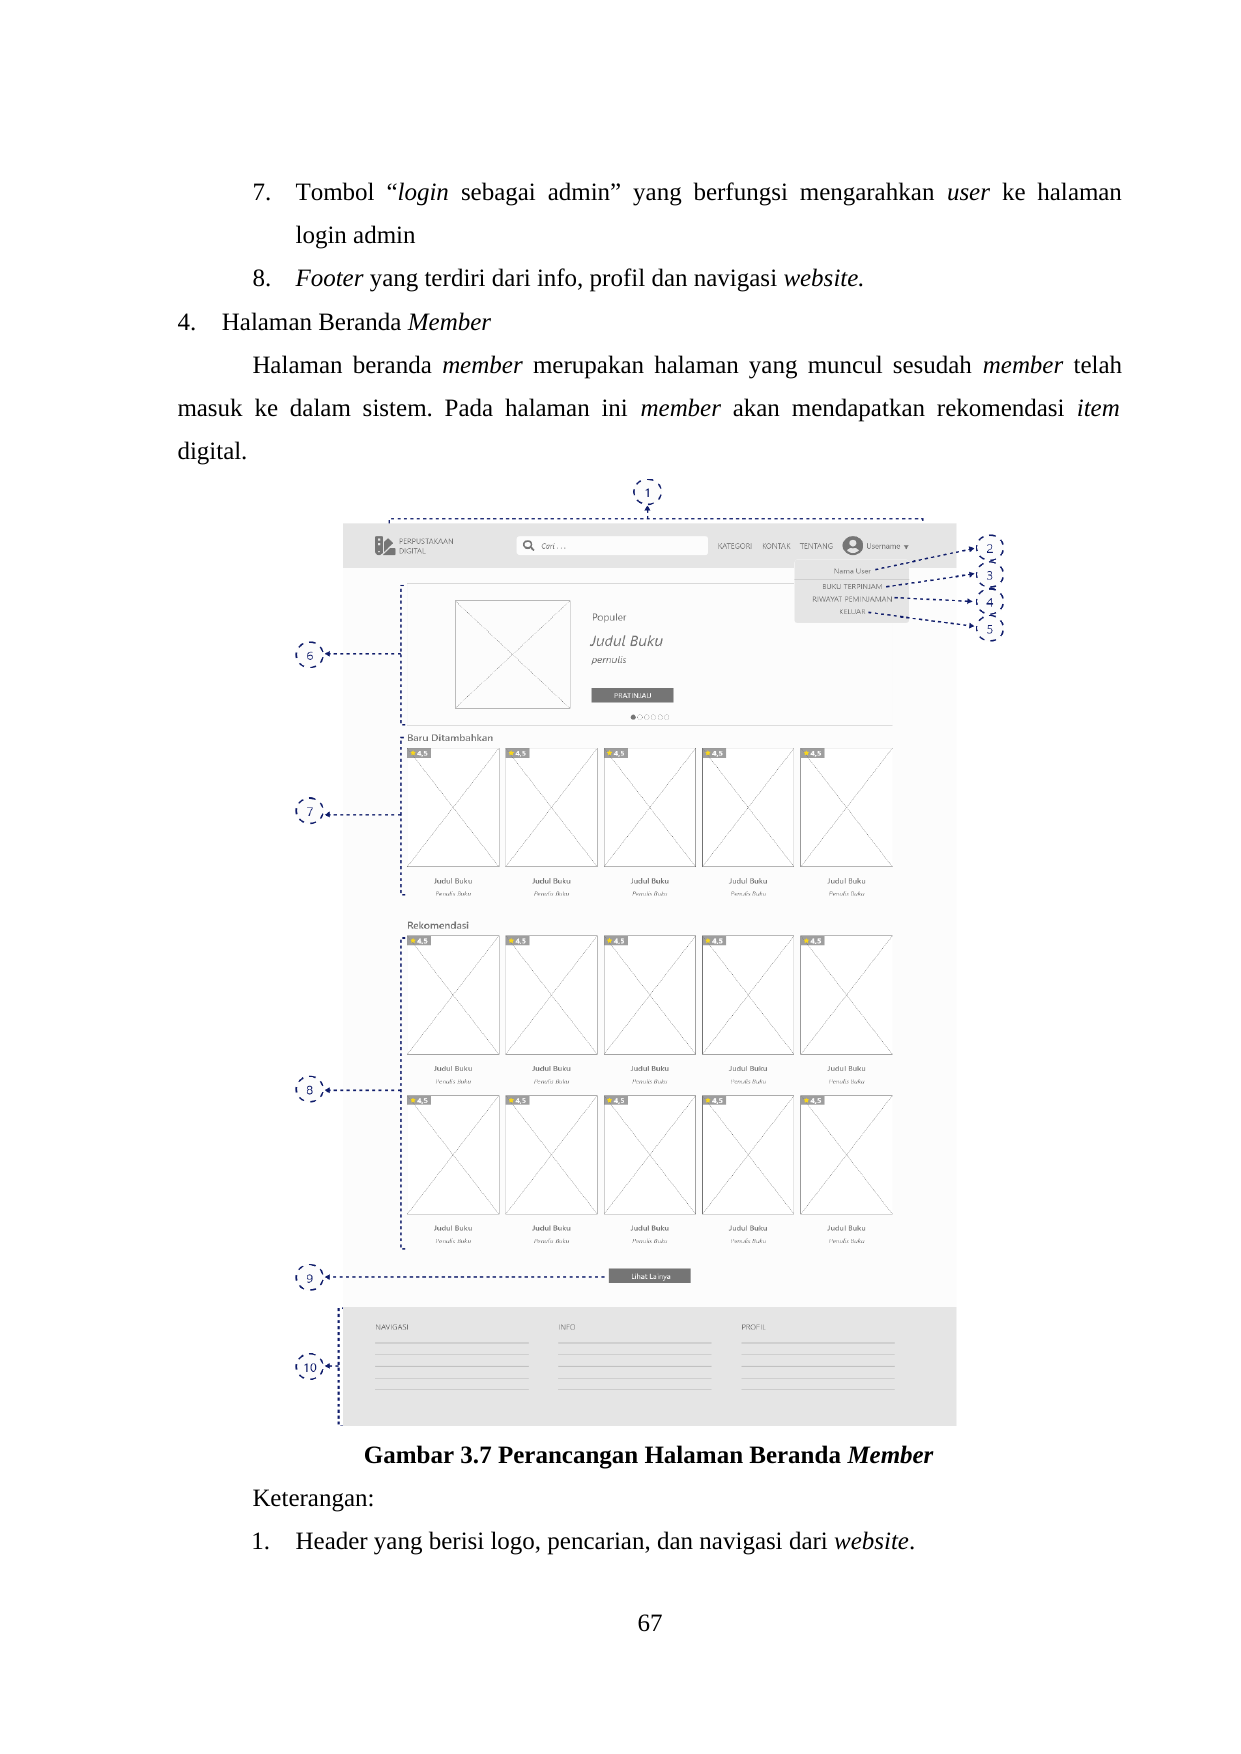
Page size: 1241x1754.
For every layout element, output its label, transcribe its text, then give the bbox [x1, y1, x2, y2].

text Halaman beranda member merupakan halaman yang muncul sesudah member telah masuk ke dalam sistem. Pada halaman ini member akan mendapatkan rekomendasi item digital. [177, 350, 1122, 465]
text Gambar 3.7 Perancangan Halaman Beranda Member [177, 1440, 1122, 1469]
list Tombol “login sebagai admin” yang berfungsi mengarahkan user ke halaman login admin [252, 177, 1122, 249]
list Footer yang terdiri dari info, profil dan navigasi website. [252, 263, 1122, 292]
list Header yang berisi logo, pencarian, dan navigasi dari website. [251, 1526, 1122, 1555]
text Keterangan: [177, 1483, 1122, 1512]
picture [295, 479, 1004, 1426]
list Halaman Beranda Member [177, 307, 1122, 335]
